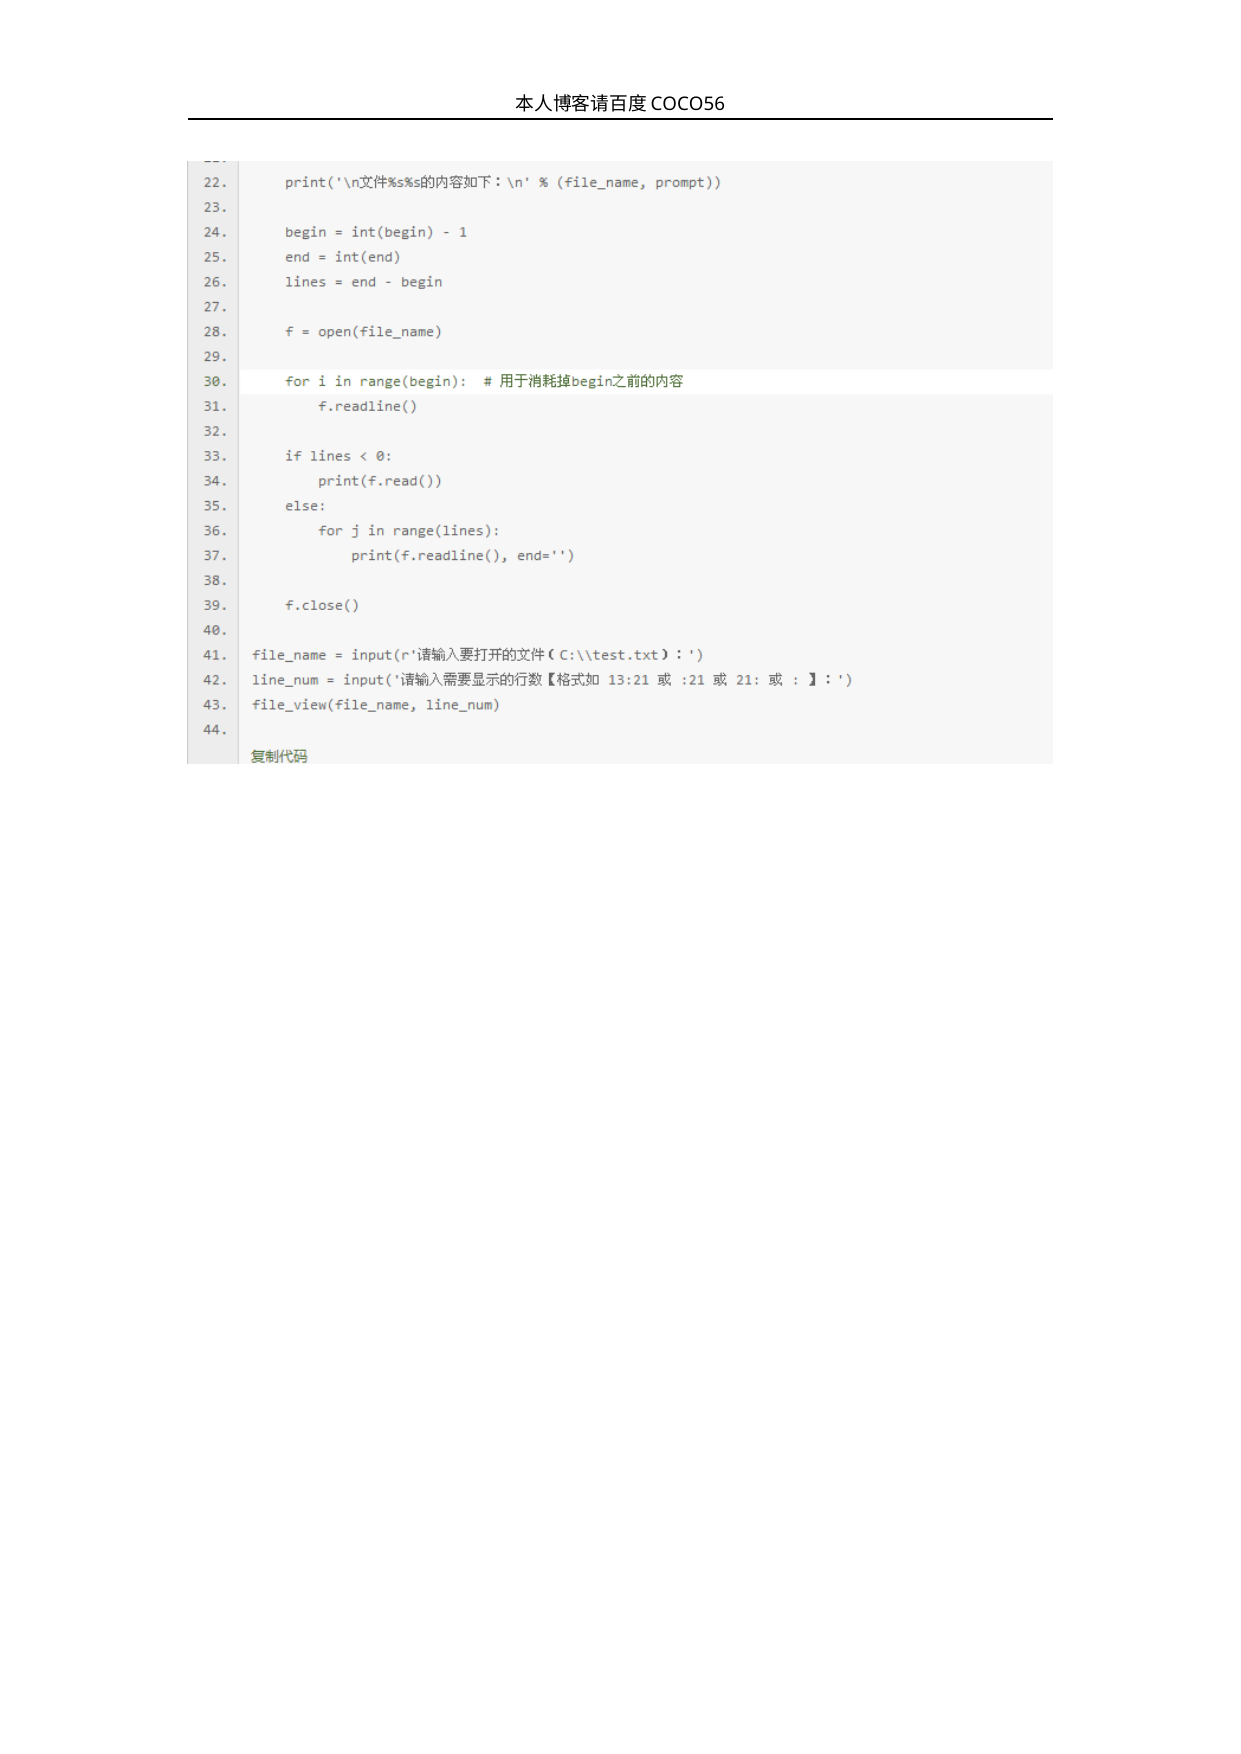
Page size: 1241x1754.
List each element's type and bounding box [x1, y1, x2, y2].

picture [187, 161, 1053, 764]
